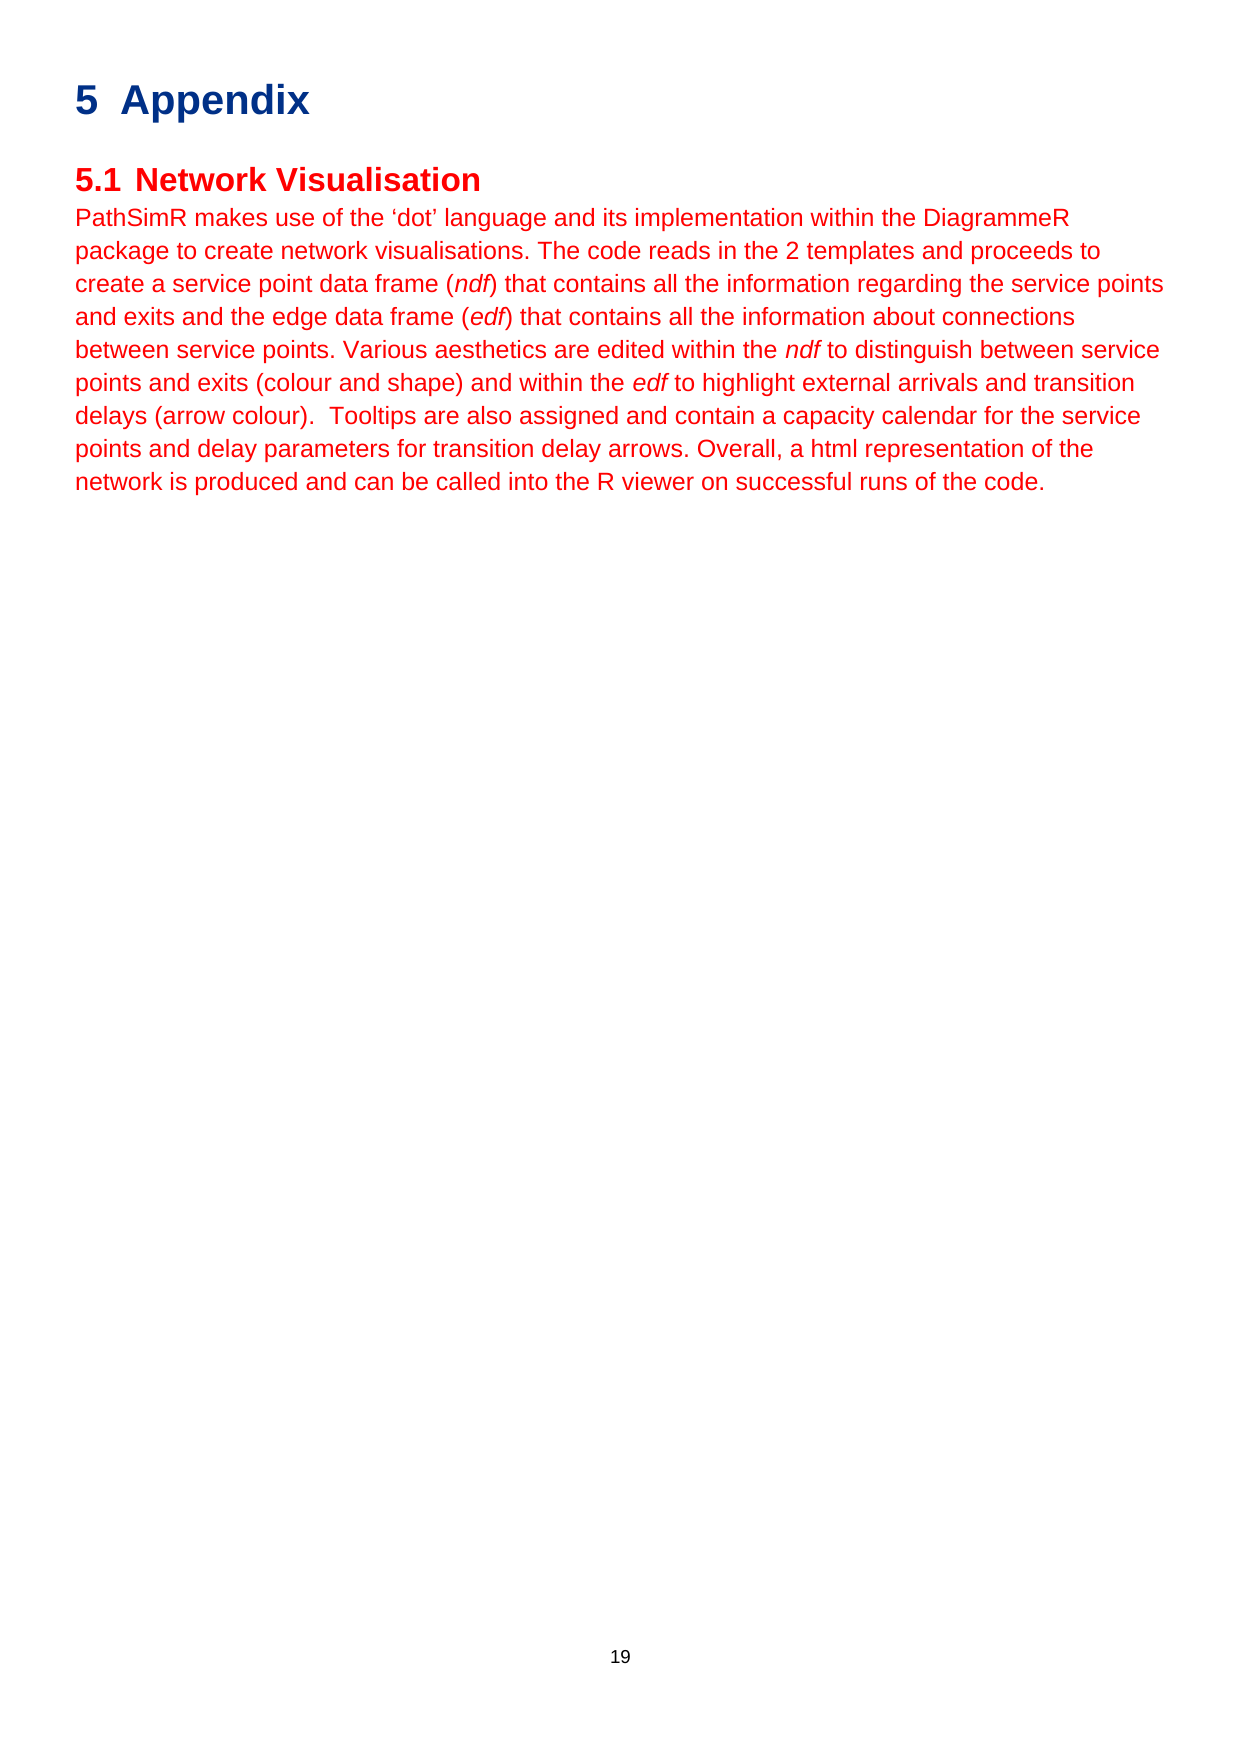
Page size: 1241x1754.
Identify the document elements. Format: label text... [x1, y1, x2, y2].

text PathSimR makes use of the ‘dot’ language and its implementation within the DiagrammeR package to create network visualisations. The code reads in the 2 templates and proceeds to create a service point data frame (ndf) that contains all the information regarding the service points and exits and the edge data frame (edf) that contains all the information about connections between service points. Various aesthetics are edited within the ndf to distinguish between service points and exits (colour and shape) and within the edf to highlight external arrivals and transition delays (arrow colour). Tooltips are also assigned and contain a capacity calendar for the service points and delay parameters for transition delay arrows. Overall, a html representation of the network is produced and can be called into the R viewer on successful runs of the code. [75, 203, 1165, 496]
subtitle Network Visualisation [75, 160, 1165, 199]
subtitle Appendix [75, 75, 1165, 123]
